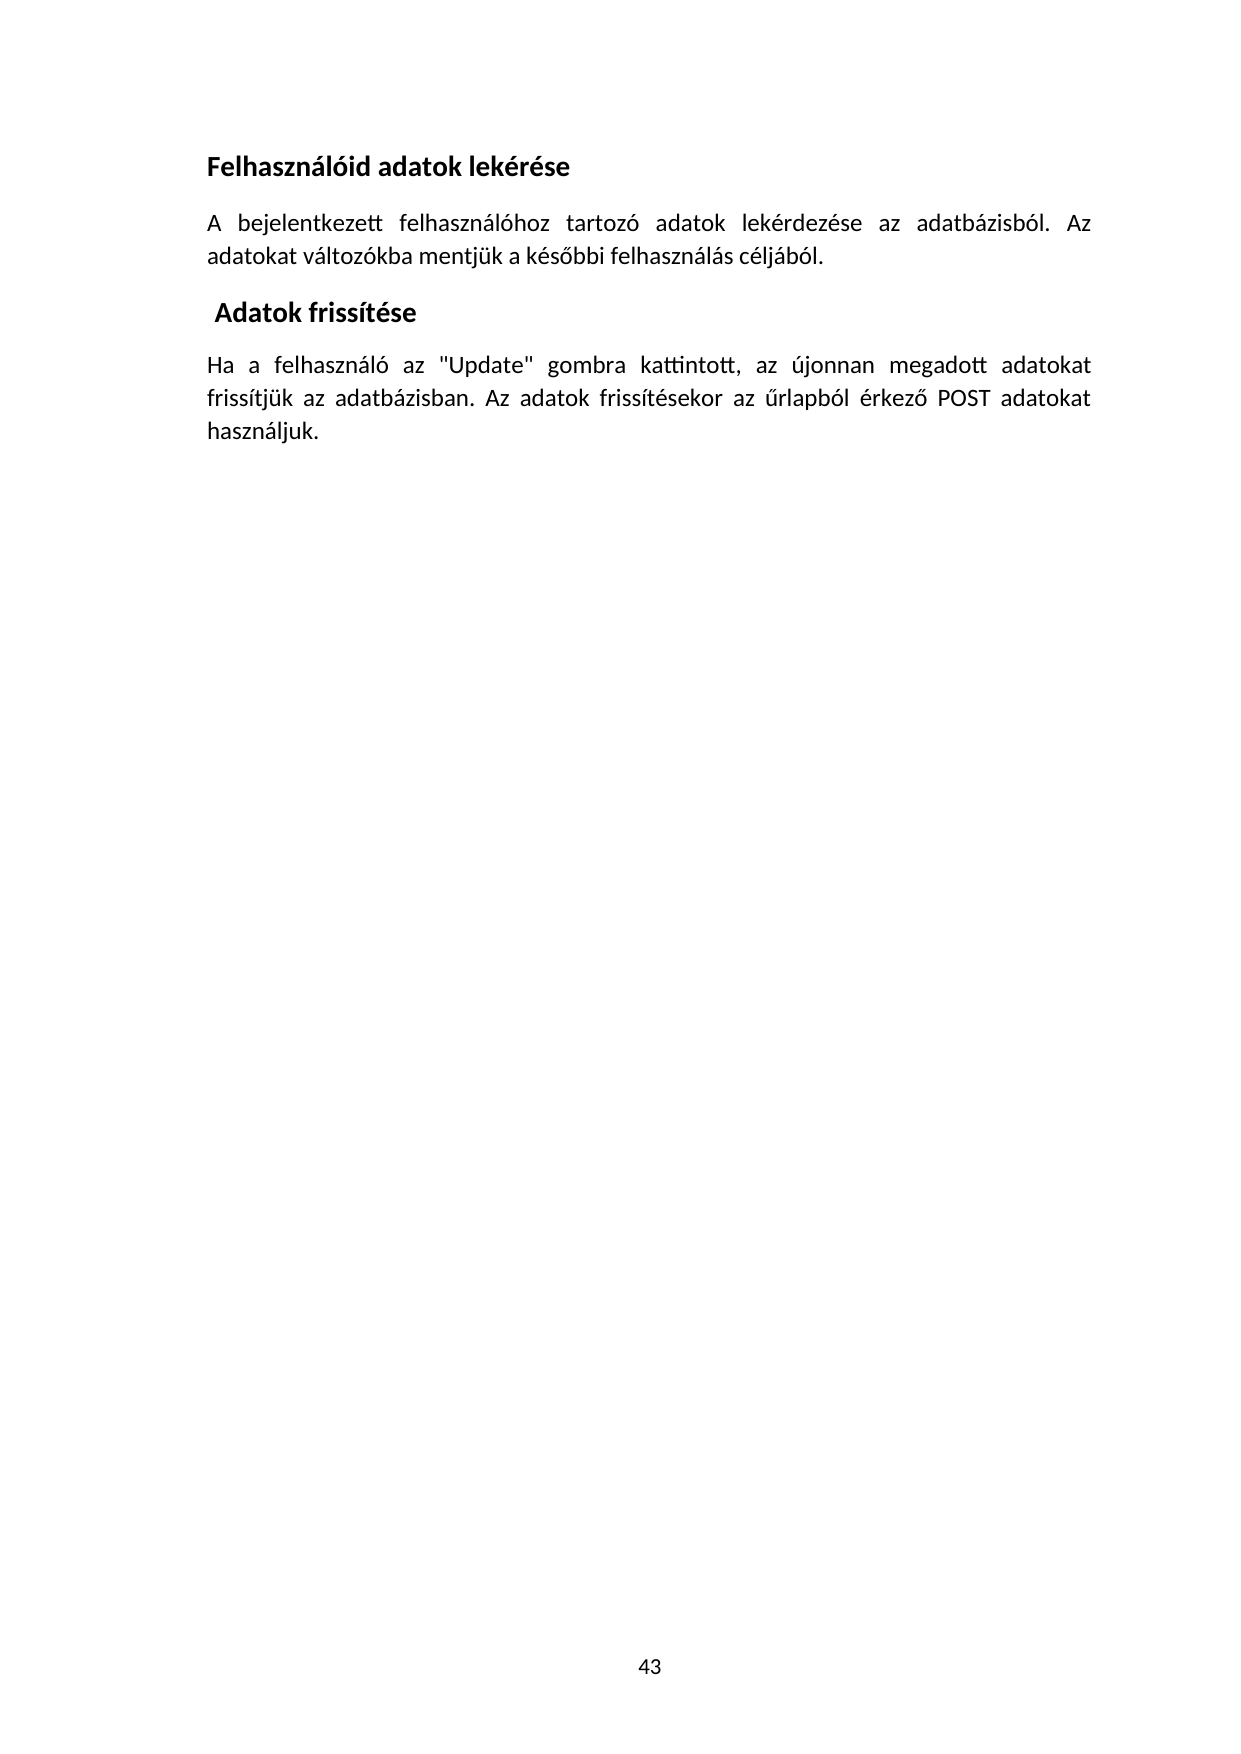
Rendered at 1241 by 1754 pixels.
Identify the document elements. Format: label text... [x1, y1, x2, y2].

text A bejelentkezett felhasználóhoz tartozó adatok lekérdezése az adatbázisból. Az adatokat változókba mentjük a későbbi felhasználás céljából. [207, 207, 1092, 270]
text Felhasználóid adatok lekérése [207, 148, 1092, 183]
text Ha a felhasználó az "Update" gombra kattintott, az újonnan megadott adatokat frissítjük az adatbázisban. Az adatok frissítésekor az űrlapból érkező POST adatokat használjuk. [207, 349, 1092, 446]
text Adatok frissítése [207, 294, 1092, 329]
